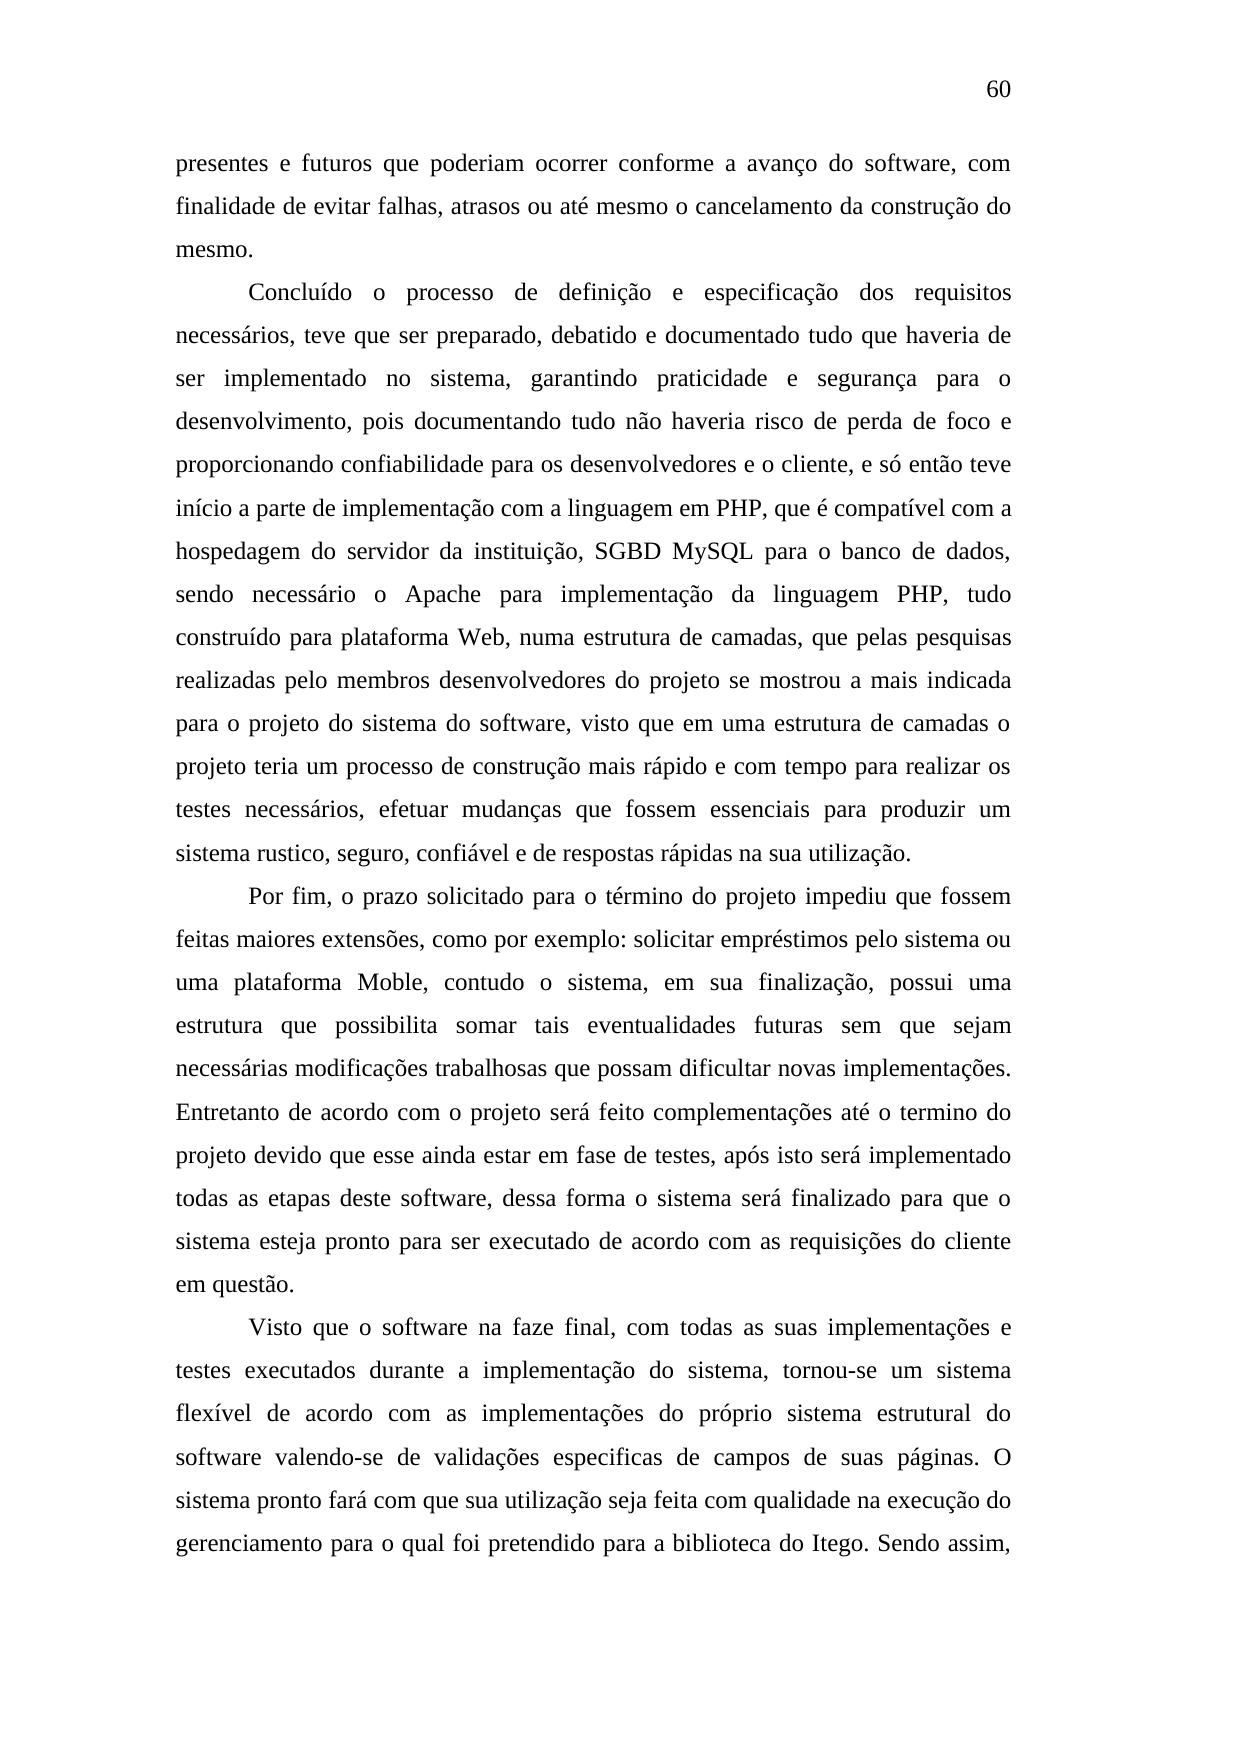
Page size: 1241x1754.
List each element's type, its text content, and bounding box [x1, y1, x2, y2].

text Por fim, o prazo solicitado para o término do projeto impediu que fossem feitas maiores extensões, como por exemplo: solicitar empréstimos pelo sistema ou uma plataforma Moble, contudo o sistema, em sua finalização, possui uma estrutura que possibilita somar tais eventualidades futuras sem que sejam necessárias modificações trabalhosas que possam dificultar novas implementações. Entretanto de acordo com o projeto será feito complementações até o termino do projeto devido que esse ainda estar em fase de testes, após isto será implementado todas as etapas deste software, dessa forma o sistema será finalizado para que o sistema esteja pronto para ser executado de acordo com as requisições do cliente em questão. [175, 881, 1012, 1298]
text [175, 1312, 1012, 1557]
text Concluído o processo de definição e especificação dos requisitos necessários, teve que ser preparado, debatido e documentado tudo que haveria de ser implementado no sistema, garantindo praticidade e segurança para o desenvolvimento, pois documentando tudo não haveria risco de perda de foco e proporcionando confiabilidade para os desenvolvedores e o cliente, e só então teve início a parte de implementação com a linguagem em PHP, que é compatível com a hospedagem do servidor da instituição, SGBD MySQL para o banco de dados, sendo necessário o Apache para implementação da linguagem PHP, tudo construído para plataforma Web, numa estrutura de camadas, que pelas pesquisas realizadas pelo membros desenvolvedores do projeto se mostrou a mais indicada para o projeto do sistema do software, visto que em uma estrutura de camadas o projeto teria um processo de construção mais rápido e com tempo para realizar os testes necessários, efetuar mudanças que fossem essenciais para produzir um sistema rustico, seguro, confiável e de respostas rápidas na sua utilização. [175, 277, 1012, 866]
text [175, 148, 1012, 263]
